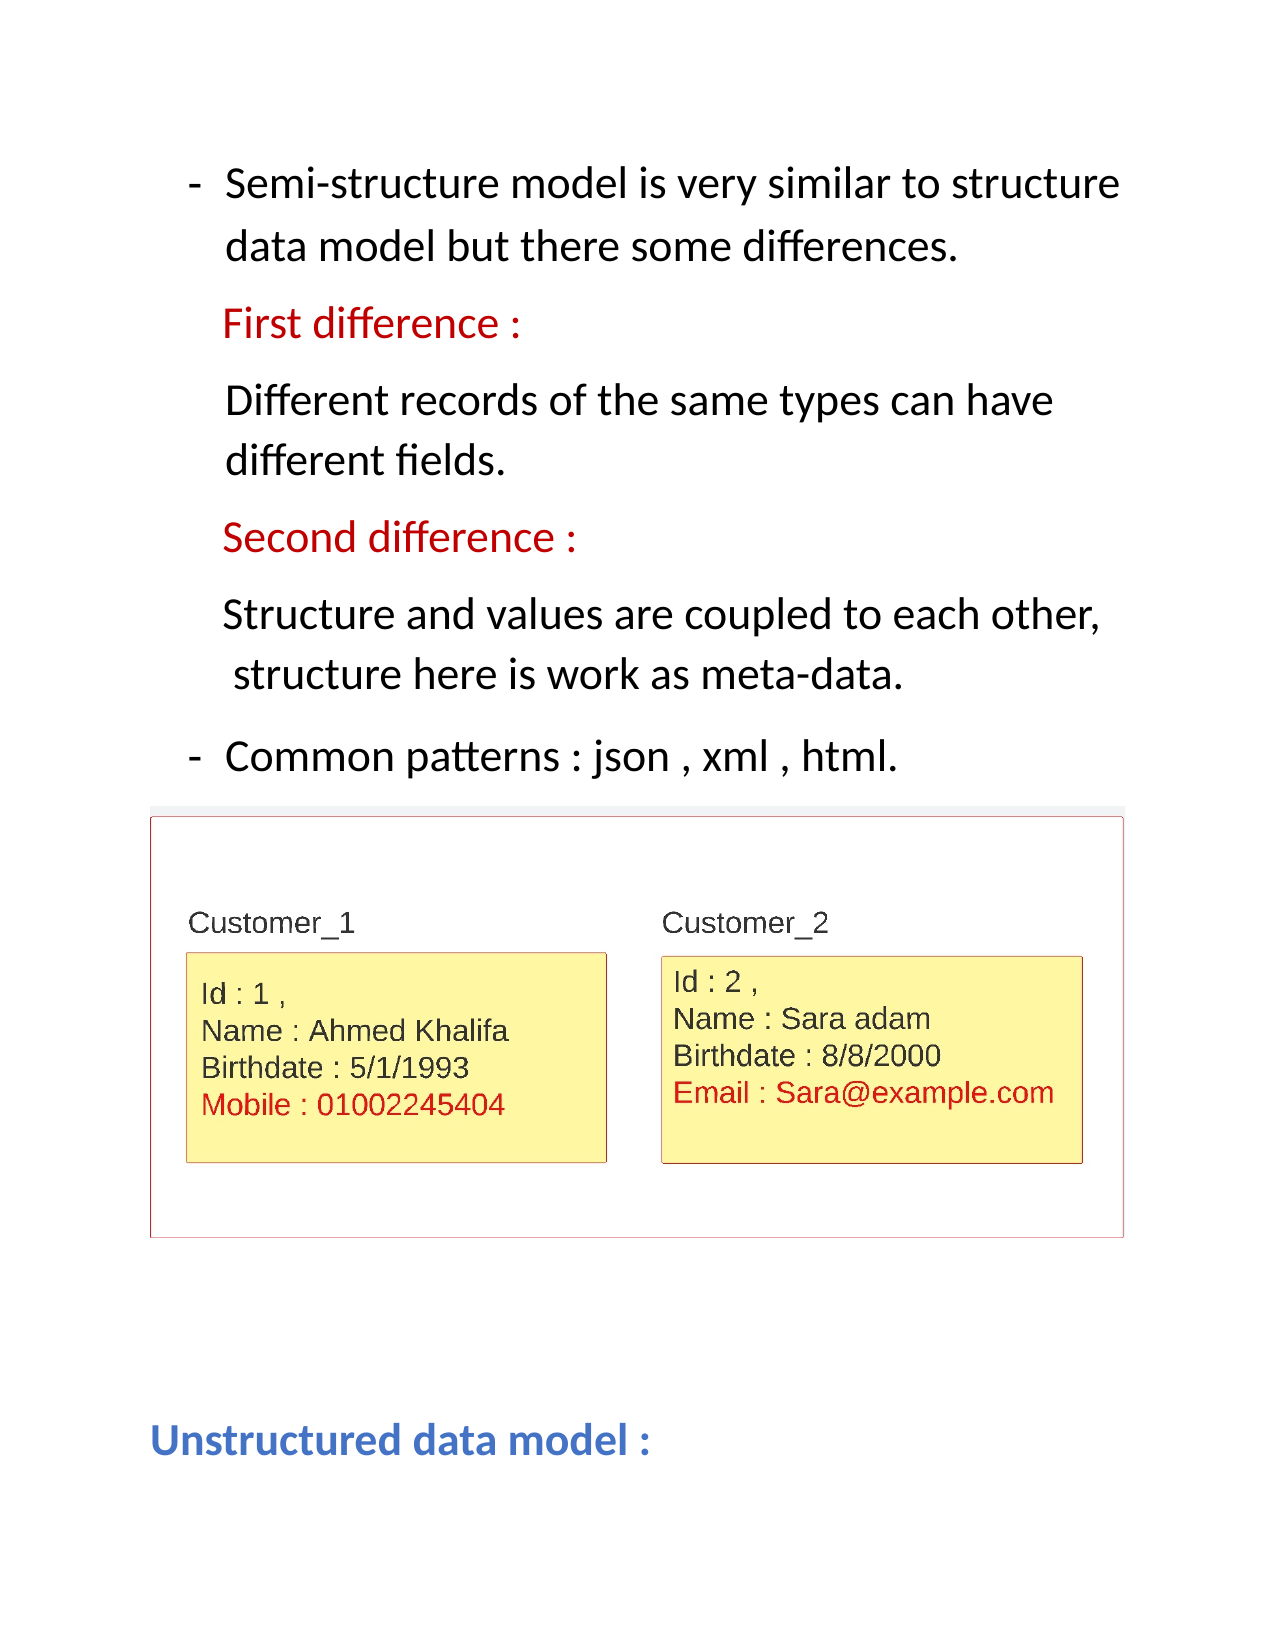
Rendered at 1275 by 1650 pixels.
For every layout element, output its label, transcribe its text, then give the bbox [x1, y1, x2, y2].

picture [150, 806, 1125, 1238]
list Semi-structure model is very similar to structure data model but there some differences. [187, 150, 1125, 273]
text Unstructured data model : [150, 1411, 1125, 1466]
text Different records of the same types can have different fields. [225, 371, 1125, 487]
text Second difference : [150, 508, 1125, 564]
text Structure and values are coupled to each other, structure here is work as meta-data. [150, 585, 1125, 701]
text First difference : [150, 294, 1125, 350]
list Common patterns : json , xml , html. [187, 722, 1125, 785]
